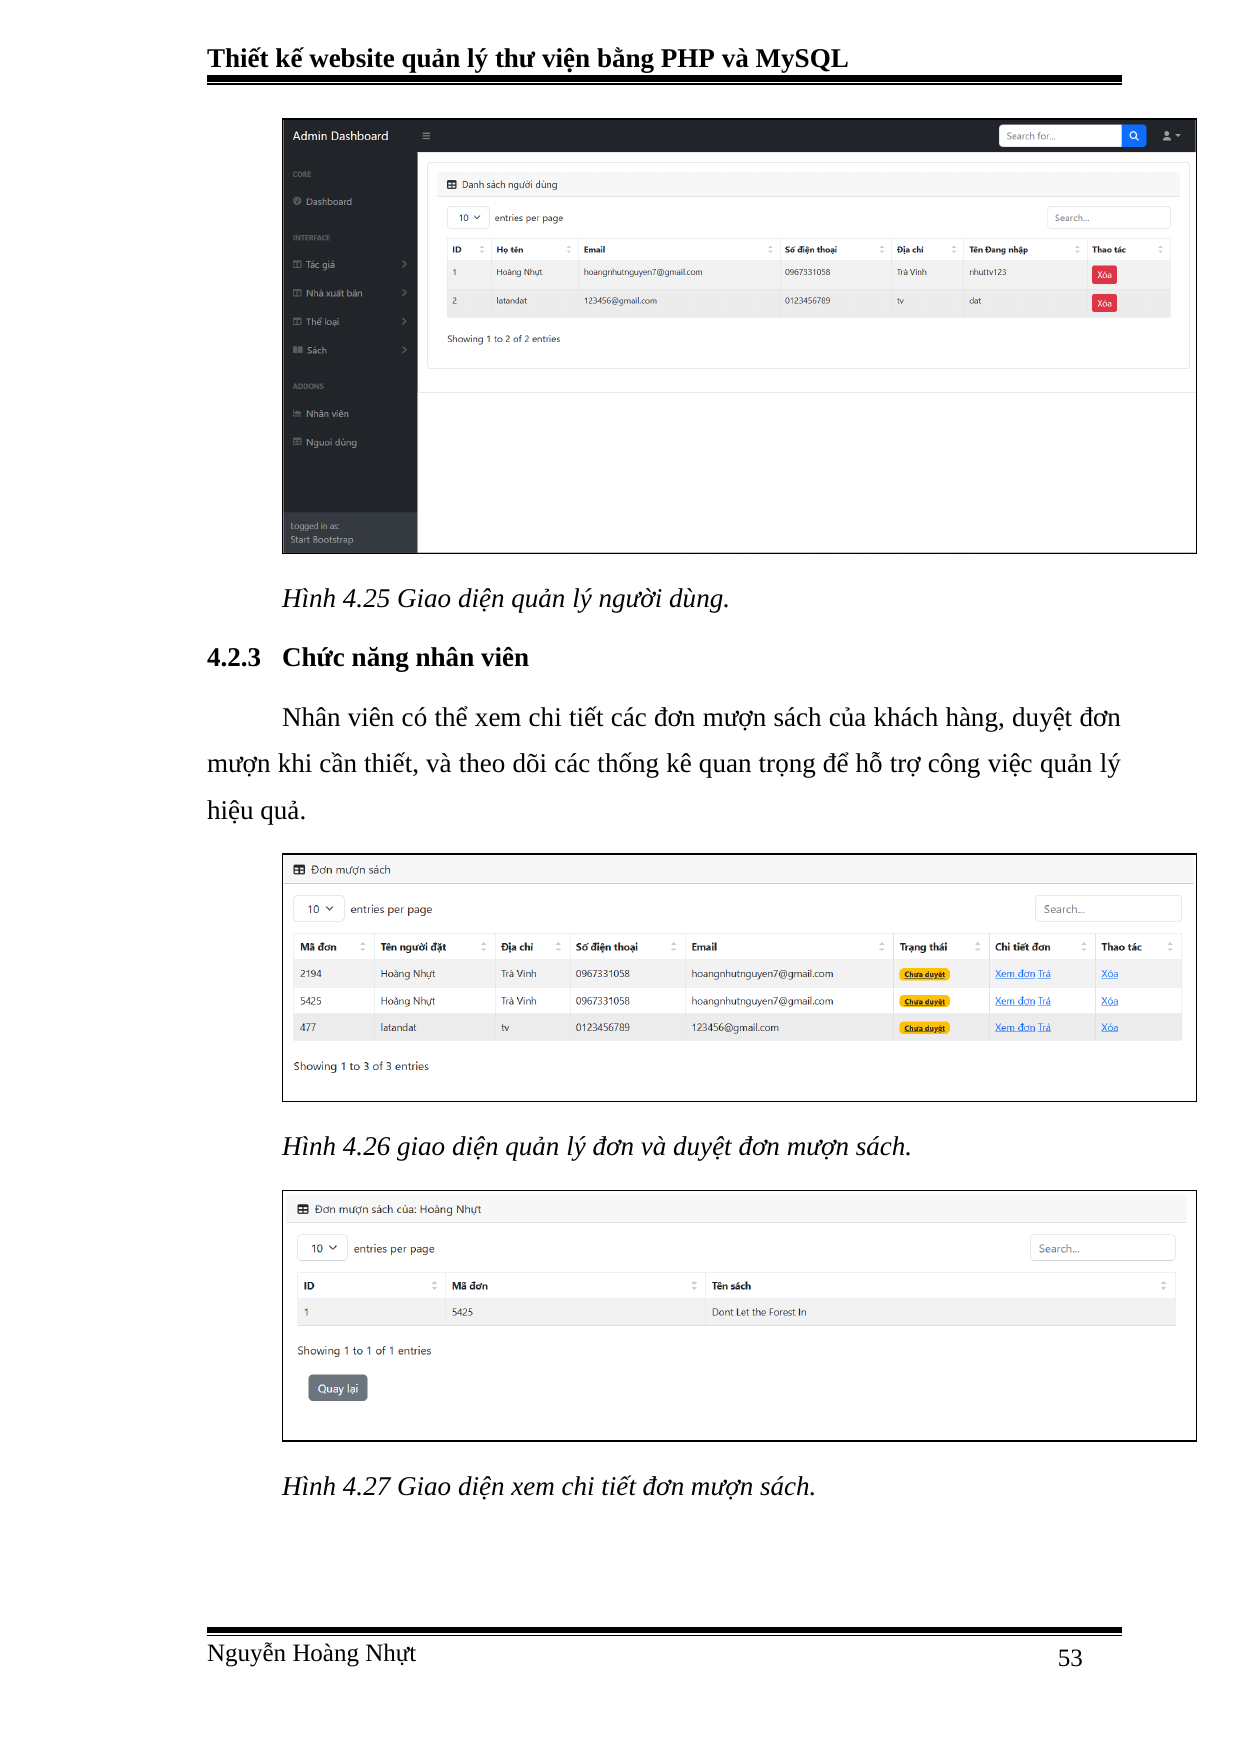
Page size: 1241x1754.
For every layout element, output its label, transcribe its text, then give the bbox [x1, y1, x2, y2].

picture [283, 855, 1196, 1101]
subtitle Chức năng nhân viên [207, 641, 1122, 673]
picture [283, 120, 1196, 553]
picture [283, 1191, 1196, 1440]
text Nhân viên có thể xem chi tiết các đơn mượn sách của khách hàng, duyệt đơn mượn khi cần thiết, và theo dõi các thống kê quan trọng để hỗ trợ công việc quản lý hiệu quả. [207, 701, 1122, 825]
